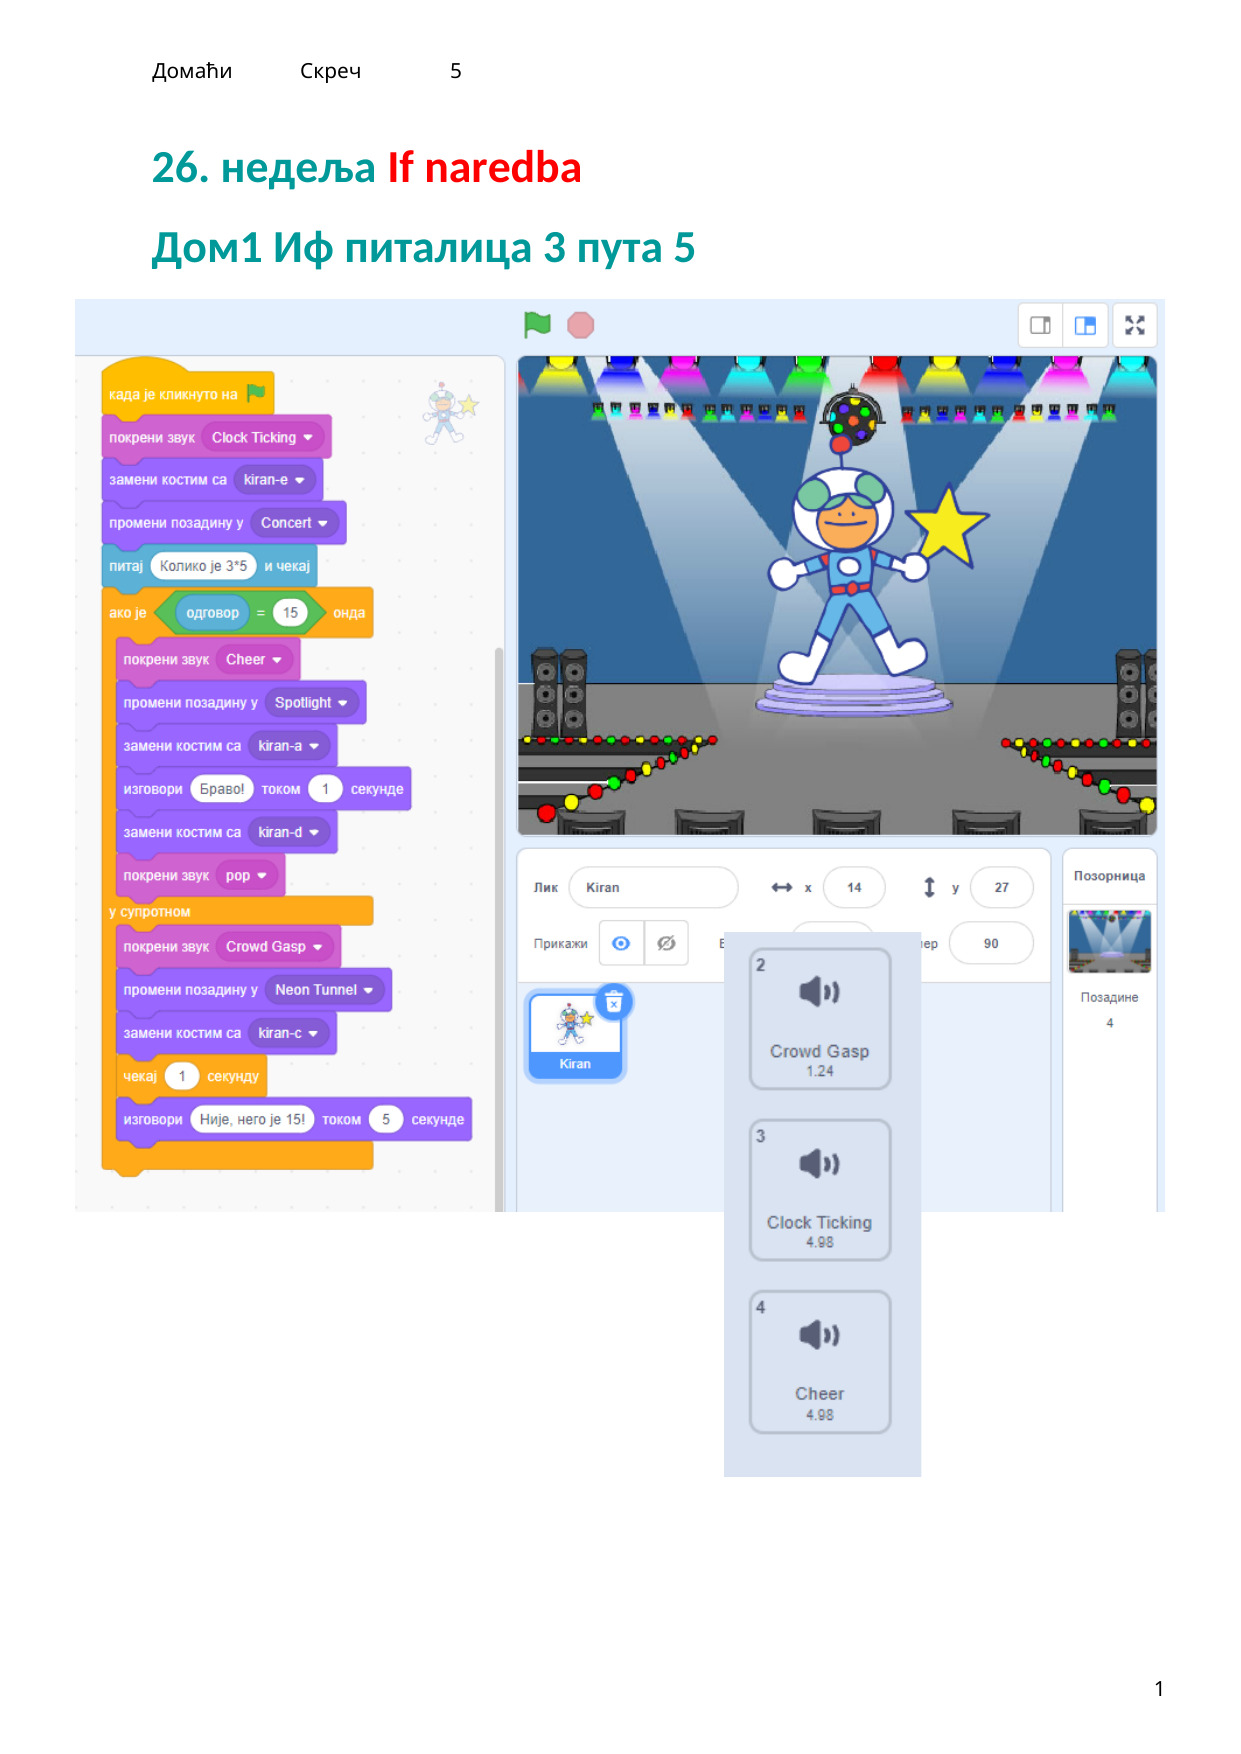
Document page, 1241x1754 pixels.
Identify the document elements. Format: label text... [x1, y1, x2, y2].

subtitle Дом1 Иф питалица 3 пута 5 [75, 218, 1165, 274]
picture [75, 299, 1166, 1477]
subtitle 26. недеља If naredba [75, 137, 1165, 193]
